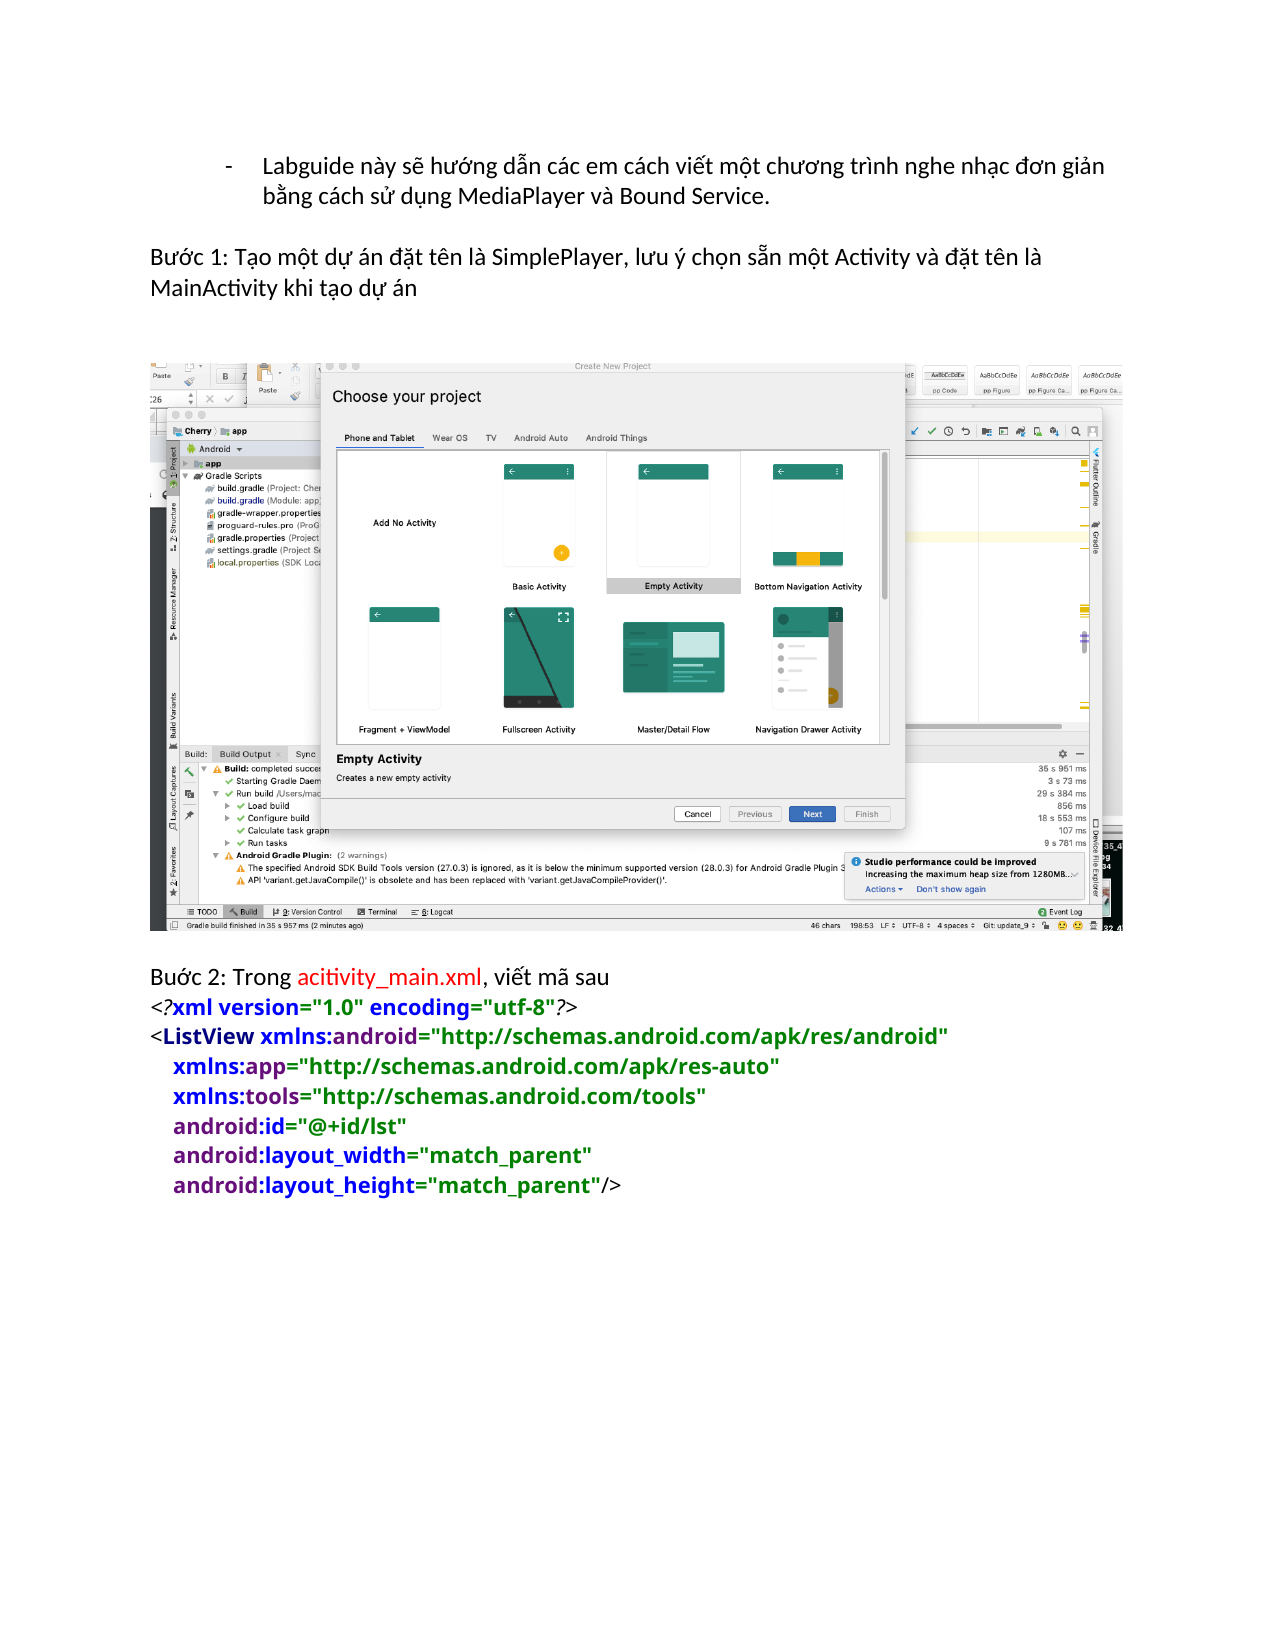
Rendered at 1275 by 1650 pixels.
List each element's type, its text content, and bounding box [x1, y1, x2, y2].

list Labguide này sẽ hướng dẫn các em cách viết một chương trình nghe nhạc đơn giản bằng cách sử dụng MediaPlayer và Bound Service. [225, 150, 1125, 211]
text <?xml version="1.0" encoding="utf-8"?> <ListView xmlns:android="http://schemas.android.com/apk/res/android" xmlns:app="http://schemas.android.com/apk/res-auto" xmlns:tools="http://schemas.android.com/tools" android:id="@+id/lst" android:layout_width="match_parent" android:layout_height="match_parent"/> [150, 992, 1125, 1200]
picture [150, 363, 1123, 931]
text Bước 1: Tạo một dự án đặt tên là SimplePlayer, lưu ý chọn sẵn một Activity và đặt tên là MainActivity khi tạo dự án [150, 242, 1125, 303]
text Buớc 2: Trong acitivity_main.xml, viết mã sau [150, 961, 1125, 992]
